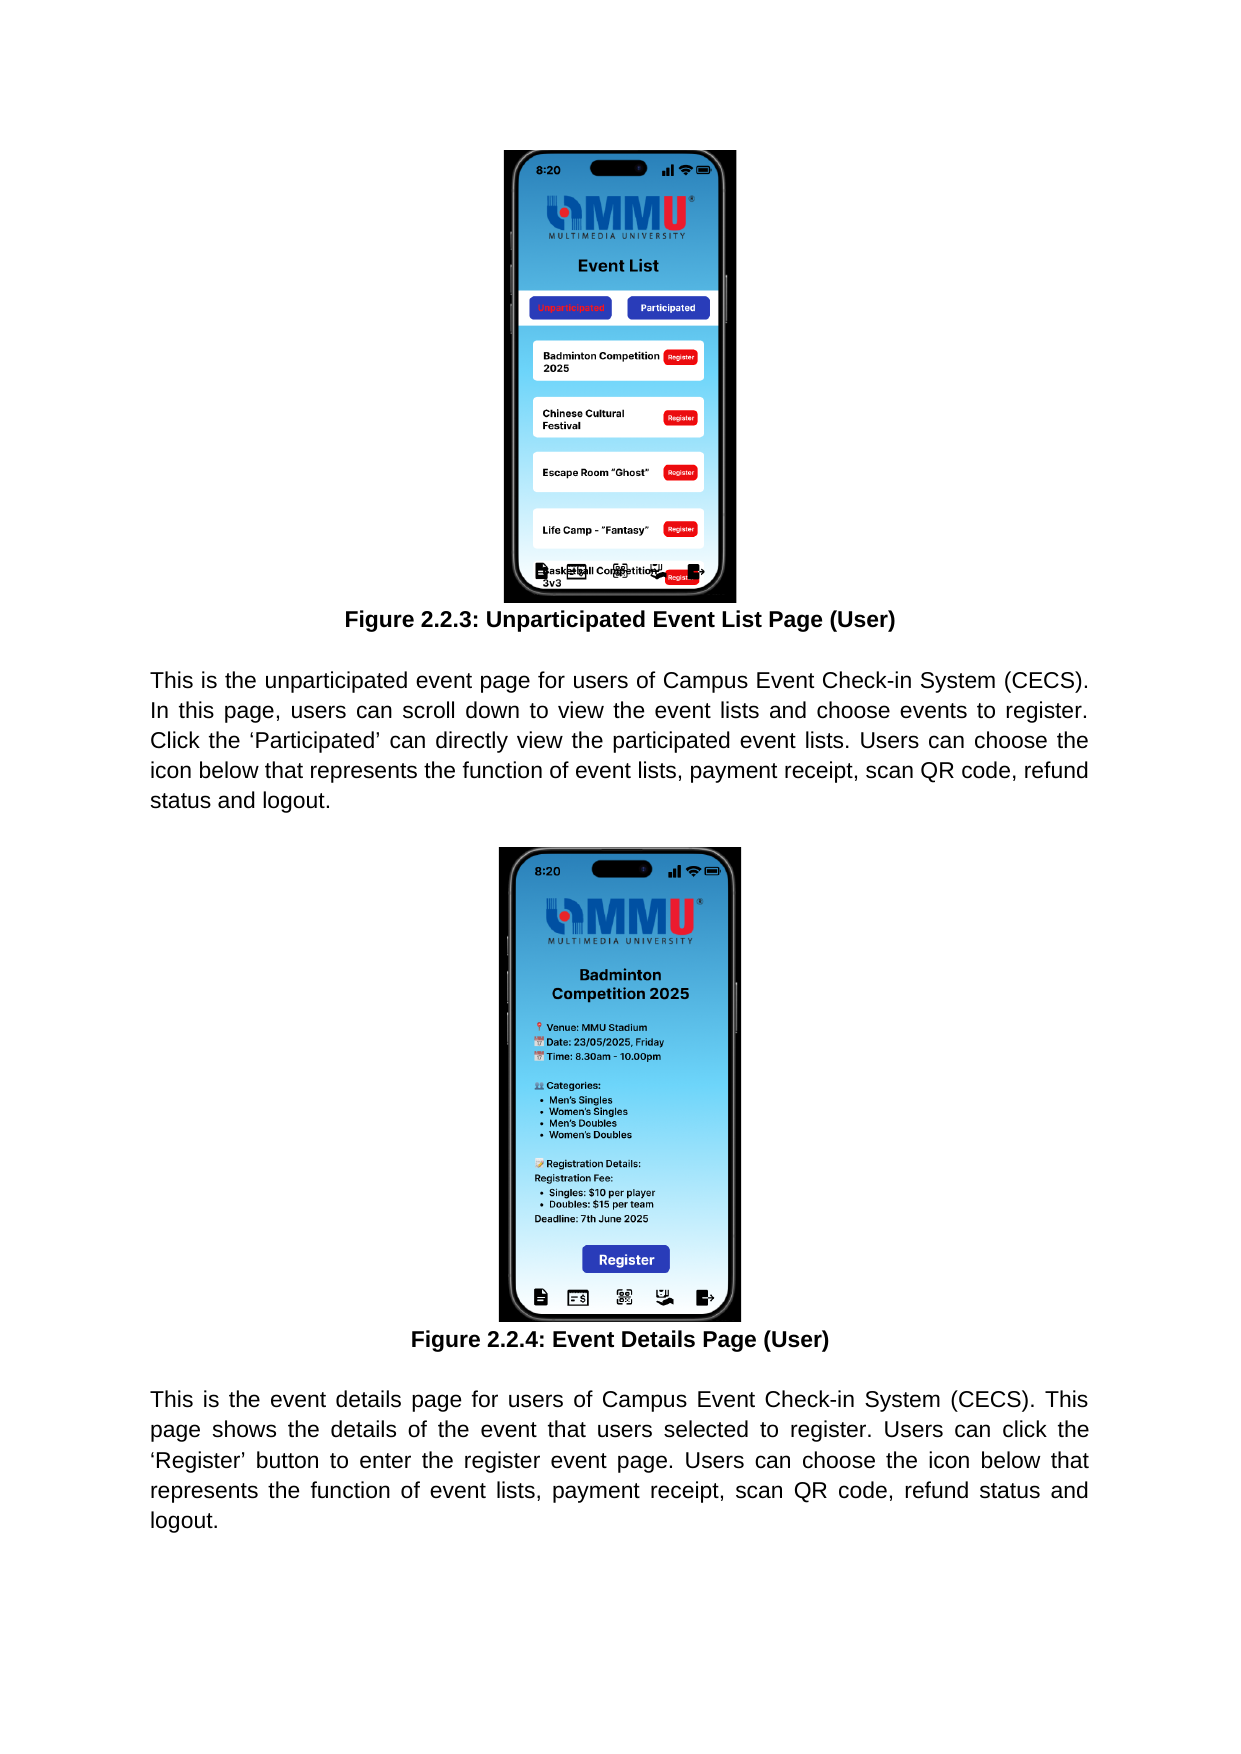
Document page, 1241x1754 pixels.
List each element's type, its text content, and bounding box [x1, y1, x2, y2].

picture [498, 847, 742, 1322]
text This is the event details page for users of Campus Event Check-in System (CECS). This page shows the details of the event that users selected to register. Users can click the ‘Register’ button to enter the register event page. Users can choose the icon below that represents the function of event lists, payment receipt, scan QR code, refund status and logout. [150, 1386, 1090, 1533]
text Figure 2.2.3: Unparticipated Event List Page (User) [150, 606, 1090, 633]
picture [503, 150, 737, 603]
text This is the unparticipated event page for users of Campus Event Check-in System (CECS). In this page, users can scroll down to view the event lists and choose events to register. Click the ‘Participated’ can directly view the participated event lists. Users can choose the icon below that represents the function of event lists, payment receipt, scan QR code, refund status and logout. [150, 667, 1090, 814]
text Figure 2.2.4: Event Details Page (User) [150, 1326, 1090, 1352]
